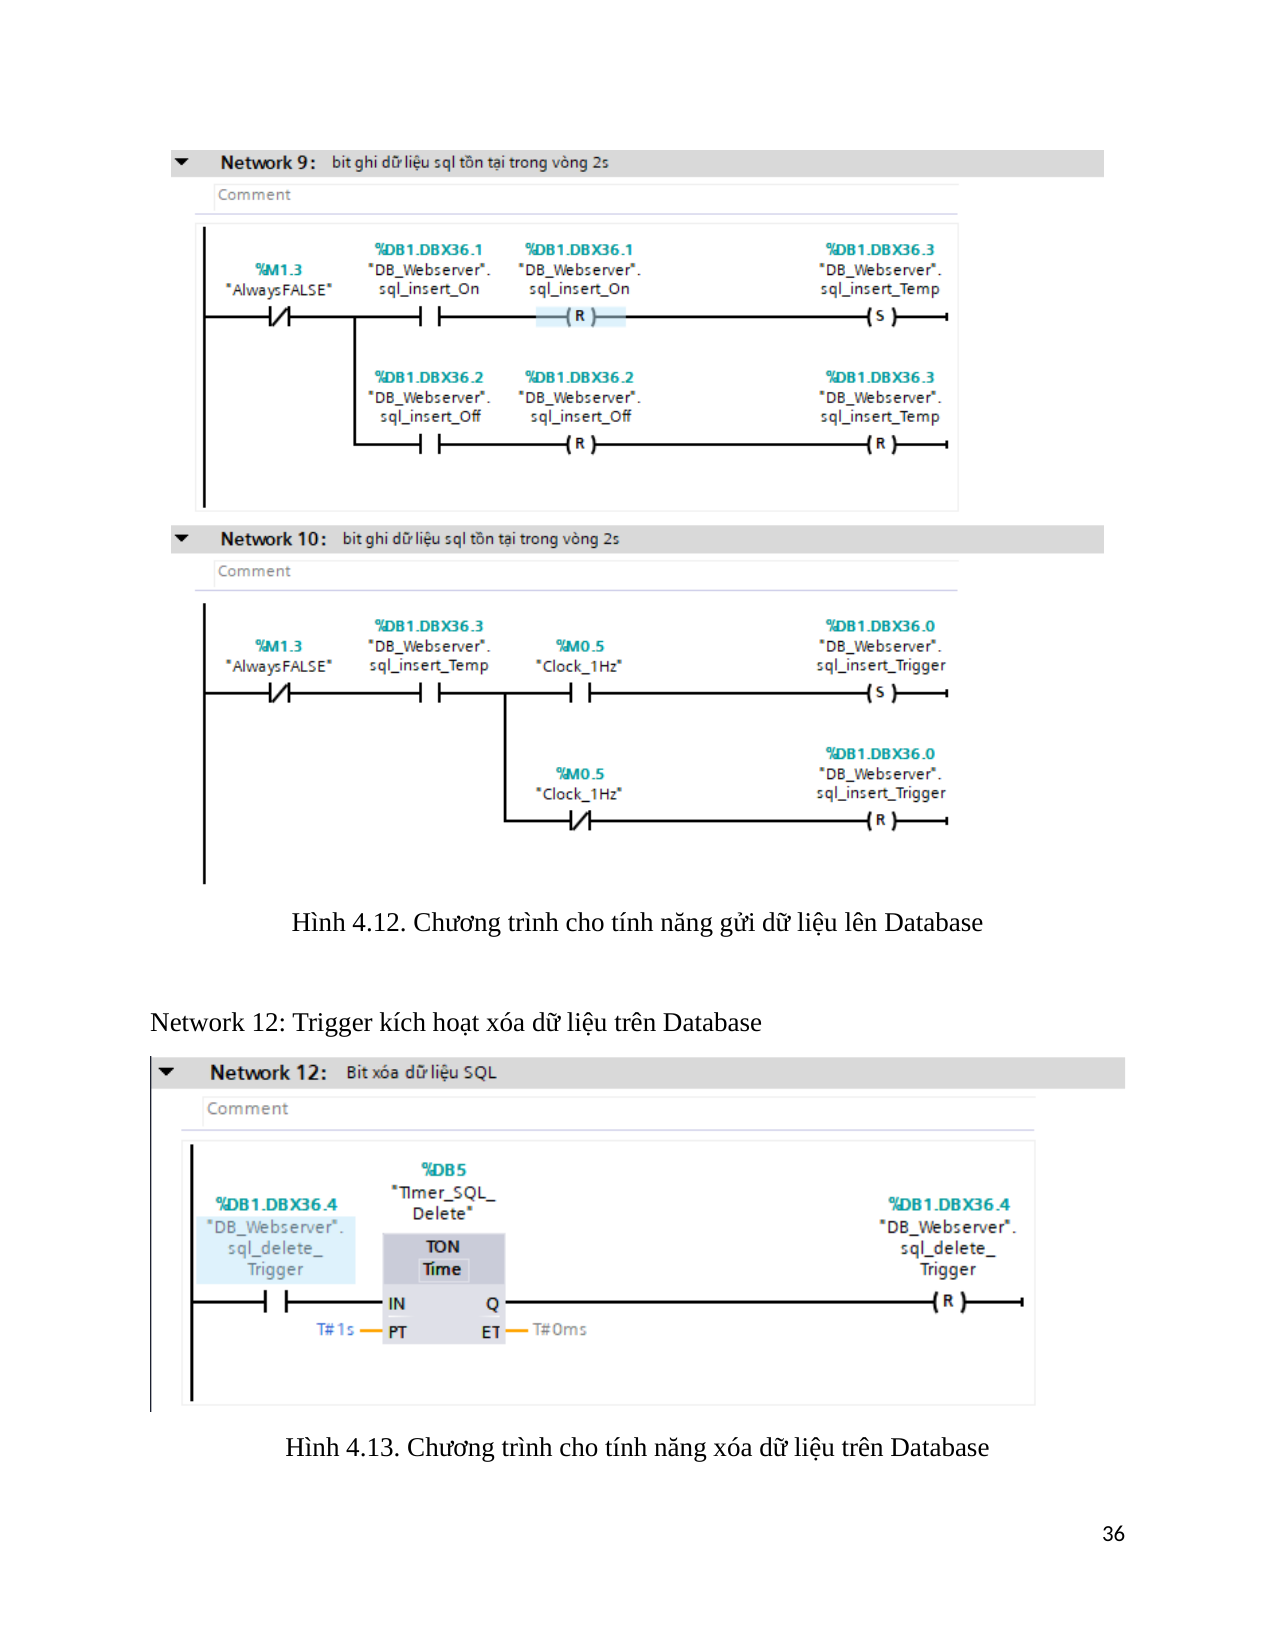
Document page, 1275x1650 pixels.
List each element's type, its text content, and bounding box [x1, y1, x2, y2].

text Hình 4.13. Chương trình cho tính năng xóa dữ liệu trên Database [150, 1431, 1125, 1462]
picture [150, 1056, 1125, 1412]
text Hình 4.12. Chương trình cho tính năng gửi dữ liệu lên Database [150, 906, 1125, 937]
picture [171, 150, 1104, 887]
text Network 12: Trigger kích hoạt xóa dữ liệu trên Database [150, 1006, 1125, 1037]
